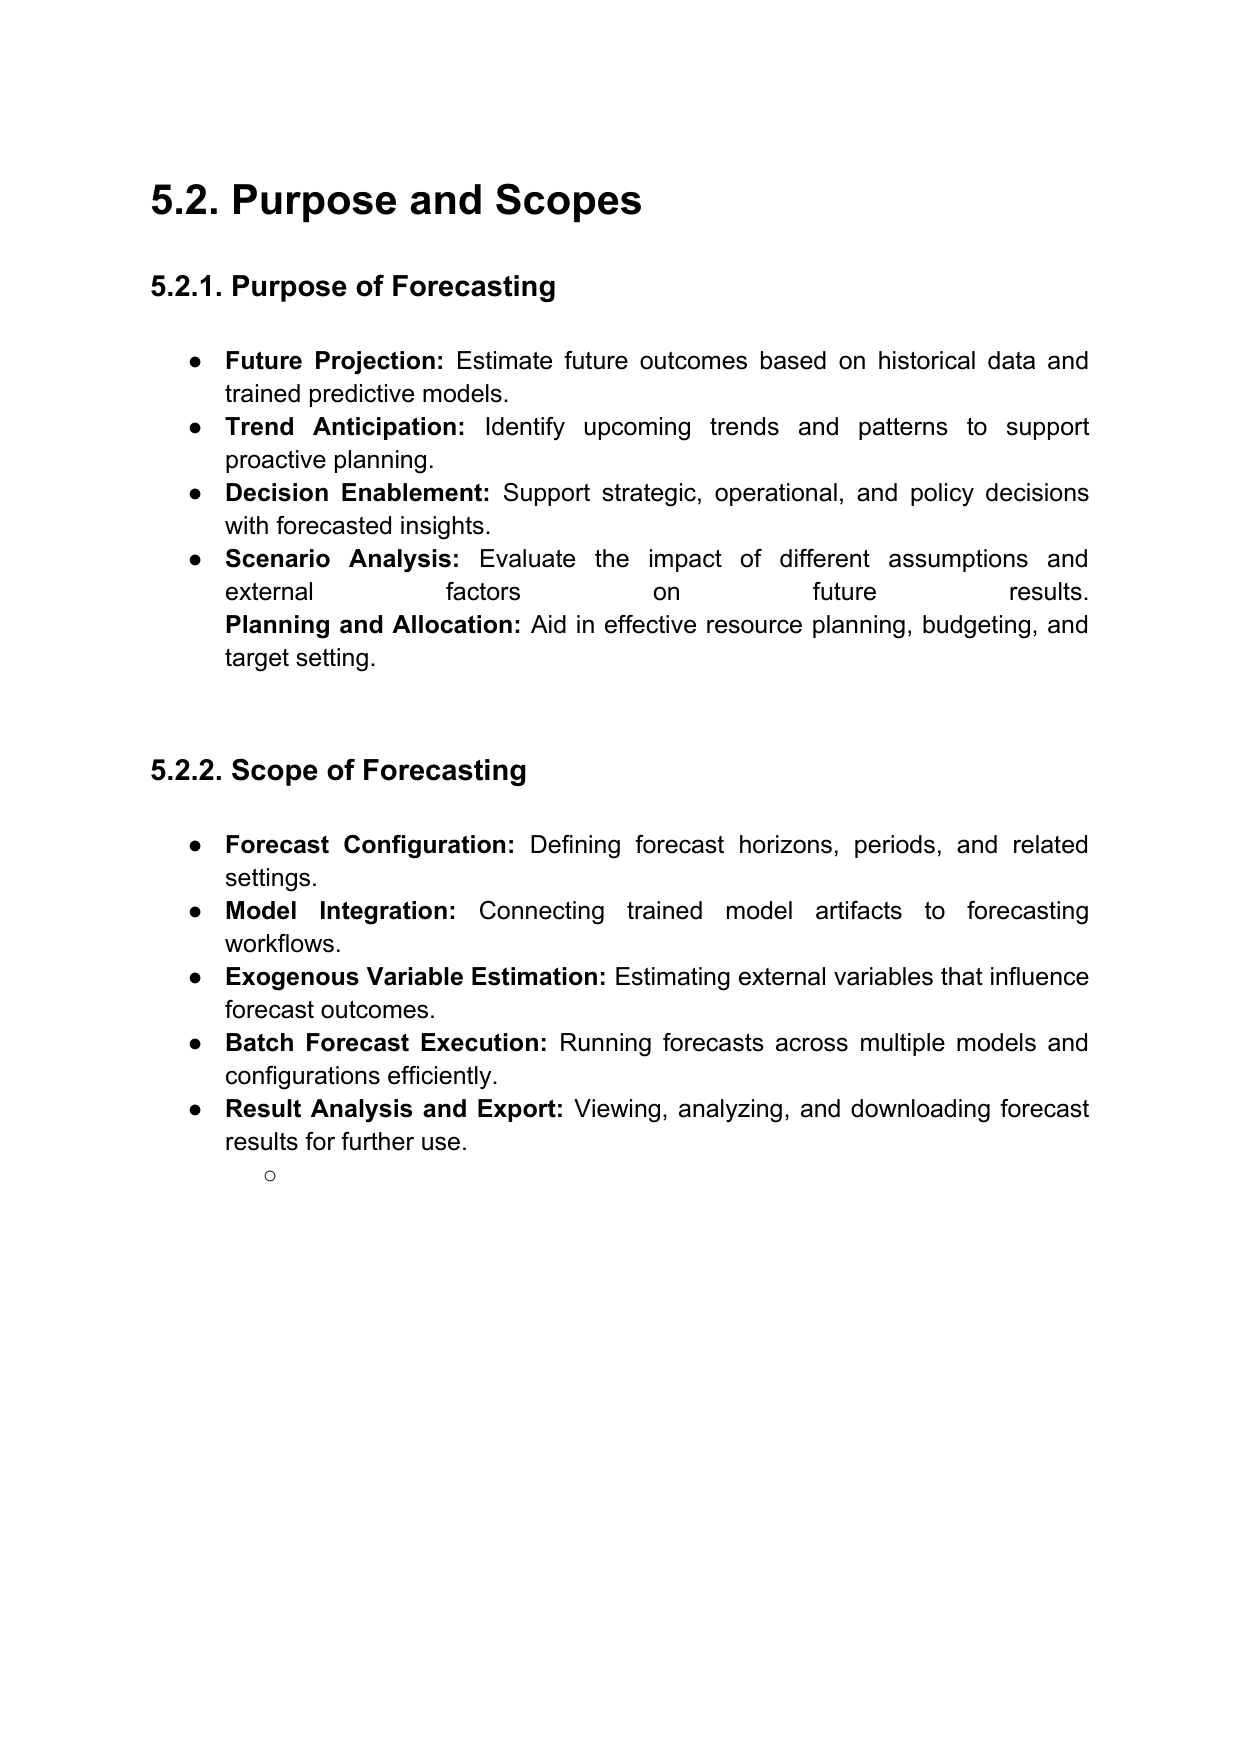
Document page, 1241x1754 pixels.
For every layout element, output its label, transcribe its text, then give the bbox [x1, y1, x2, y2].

list Result Analysis and Export: Viewing, analyzing, and downloading forecast results for further use. [187, 1094, 1090, 1156]
list Forecast Configuration: Defining forecast horizons, periods, and related settings. [187, 830, 1090, 892]
list Decision Enablement: Support strategic, operational, and policy decisions with forecasted insights. [187, 478, 1090, 539]
subtitle 5.2. Purpose and Scopes [150, 175, 1090, 223]
text 5.2.2. Scope of Forecasting [150, 753, 1090, 787]
list Trend Anticipation: Identify upcoming trends and patterns to support proactive planning. [187, 412, 1090, 473]
text 5.2.1. Purpose of Forecasting [150, 269, 1090, 302]
list Exogenous Variable Estimation: Estimating external variables that influence forecast outcomes. [187, 962, 1090, 1024]
list Future Projection: Estimate future outcomes based on historical data and trained predictive models. [187, 346, 1090, 407]
list Scenario Analysis: Evaluate the impact of different assumptions and external factors on future results. Planning and Allocation: Aid in effective resource planning, budgeting, and target setting. [187, 544, 1090, 672]
list Model Integration: Connecting trained model artifacts to forecasting workflows. [187, 896, 1090, 958]
list Batch Forecast Execution: Running forecasts across multiple models and configurations efficiently. [187, 1028, 1090, 1090]
